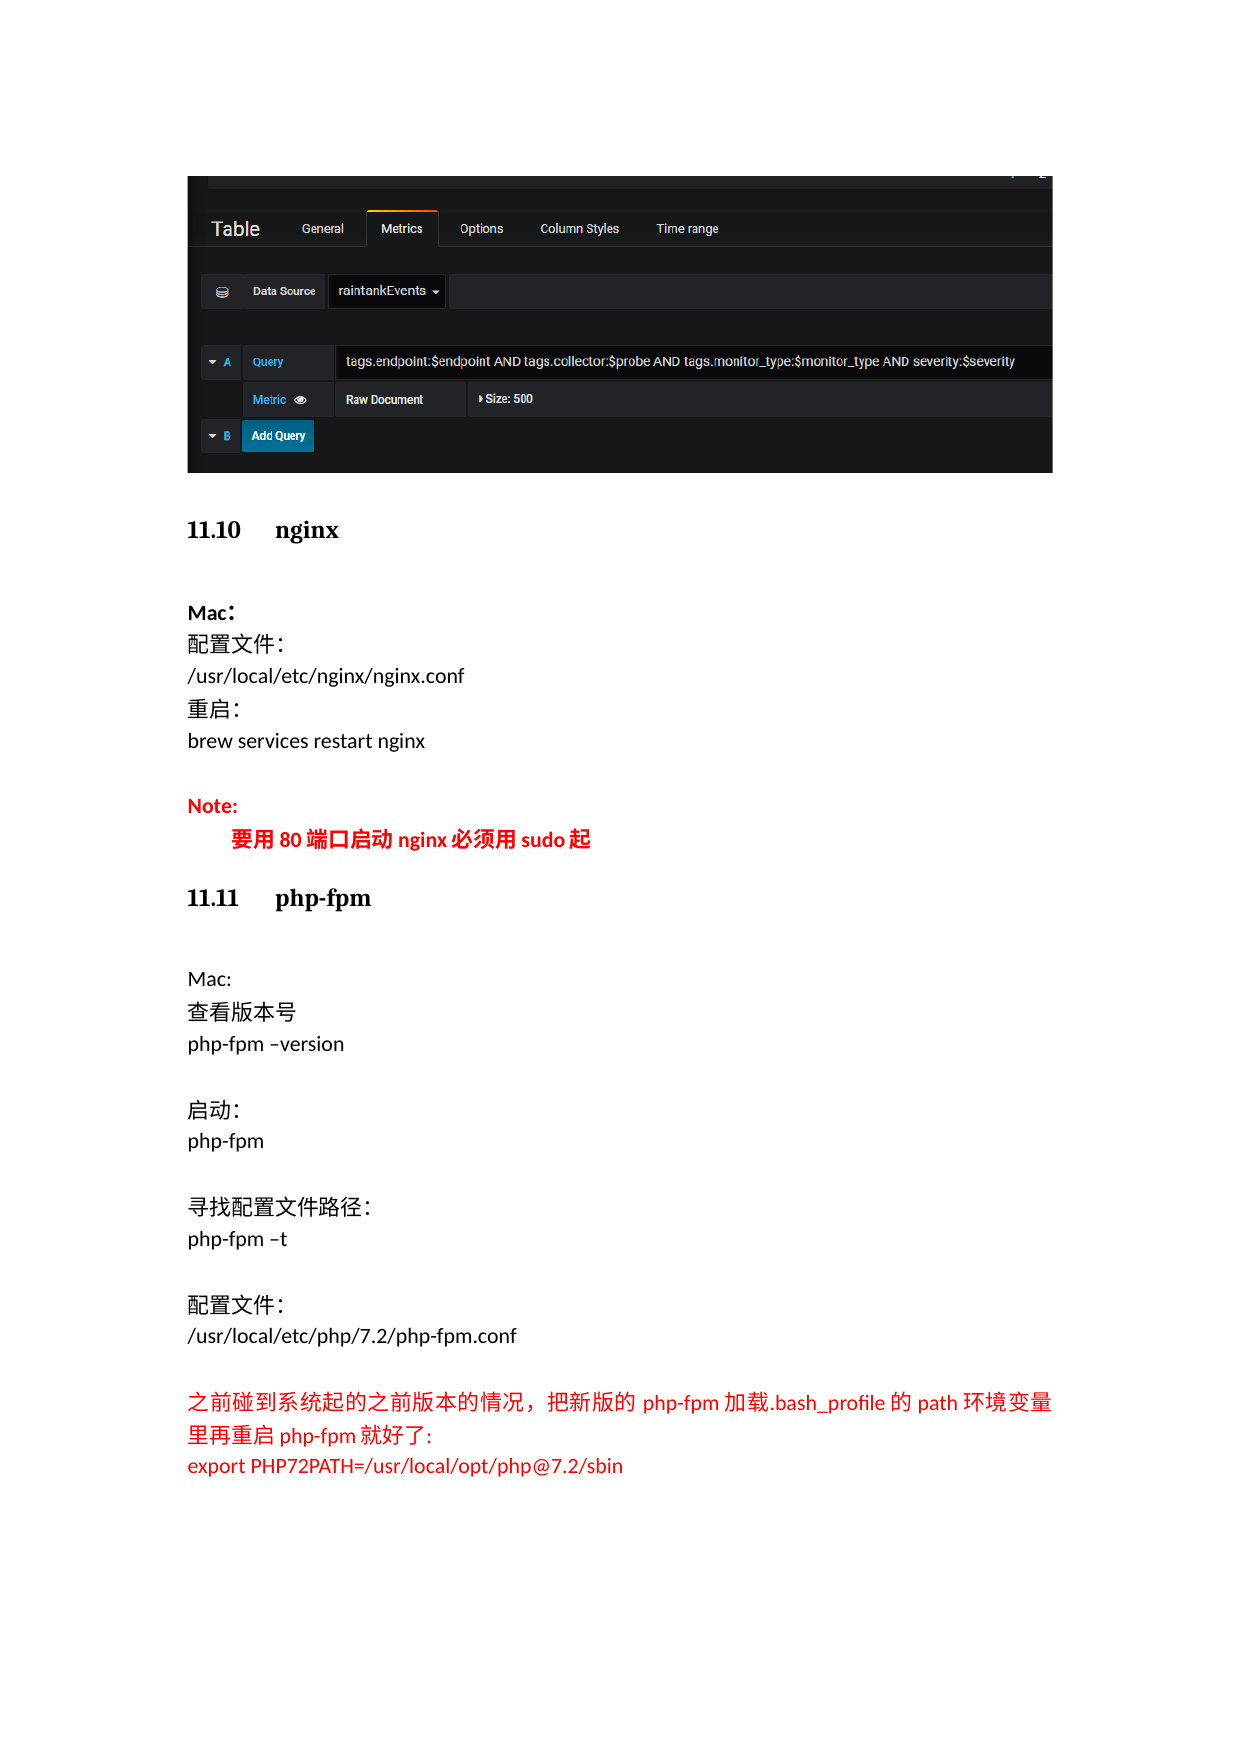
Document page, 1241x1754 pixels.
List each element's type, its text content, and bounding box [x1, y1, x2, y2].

text 之前碰到系统起的之前版本的情况，把新版的php-fpm加载.bash_profile的path环境变量里再重启php-fpm就好了: [187, 1385, 1053, 1450]
text 重启： [187, 692, 1053, 724]
text /usr/local/etc/php/7.2/php-fpm.conf [187, 1320, 1053, 1352]
text export PHP72PATH=/usr/local/opt/php@7.2/sbin [187, 1450, 1053, 1482]
text 启动： [187, 1092, 1053, 1125]
text php-fpm [187, 1125, 1053, 1157]
text Mac： [187, 594, 1053, 627]
text brew services restart nginx [187, 724, 1053, 757]
text 要用80端口启动nginx必须用sudo起 [187, 822, 1053, 854]
text php-fpm –version [187, 1027, 1053, 1060]
picture [187, 176, 1053, 473]
text Note: [187, 789, 1053, 822]
text /usr/local/etc/nginx/nginx.conf [187, 659, 1053, 692]
text 配置文件： [187, 627, 1053, 659]
text Mac: [187, 962, 1053, 995]
text php-fpm –t [187, 1222, 1053, 1255]
subtitle php-fpm [187, 882, 1053, 914]
text 查看版本号 [187, 995, 1053, 1027]
subtitle nginx [187, 514, 1053, 547]
text 配置文件： [187, 1287, 1053, 1320]
text 寻找配置文件路径： [187, 1190, 1053, 1222]
